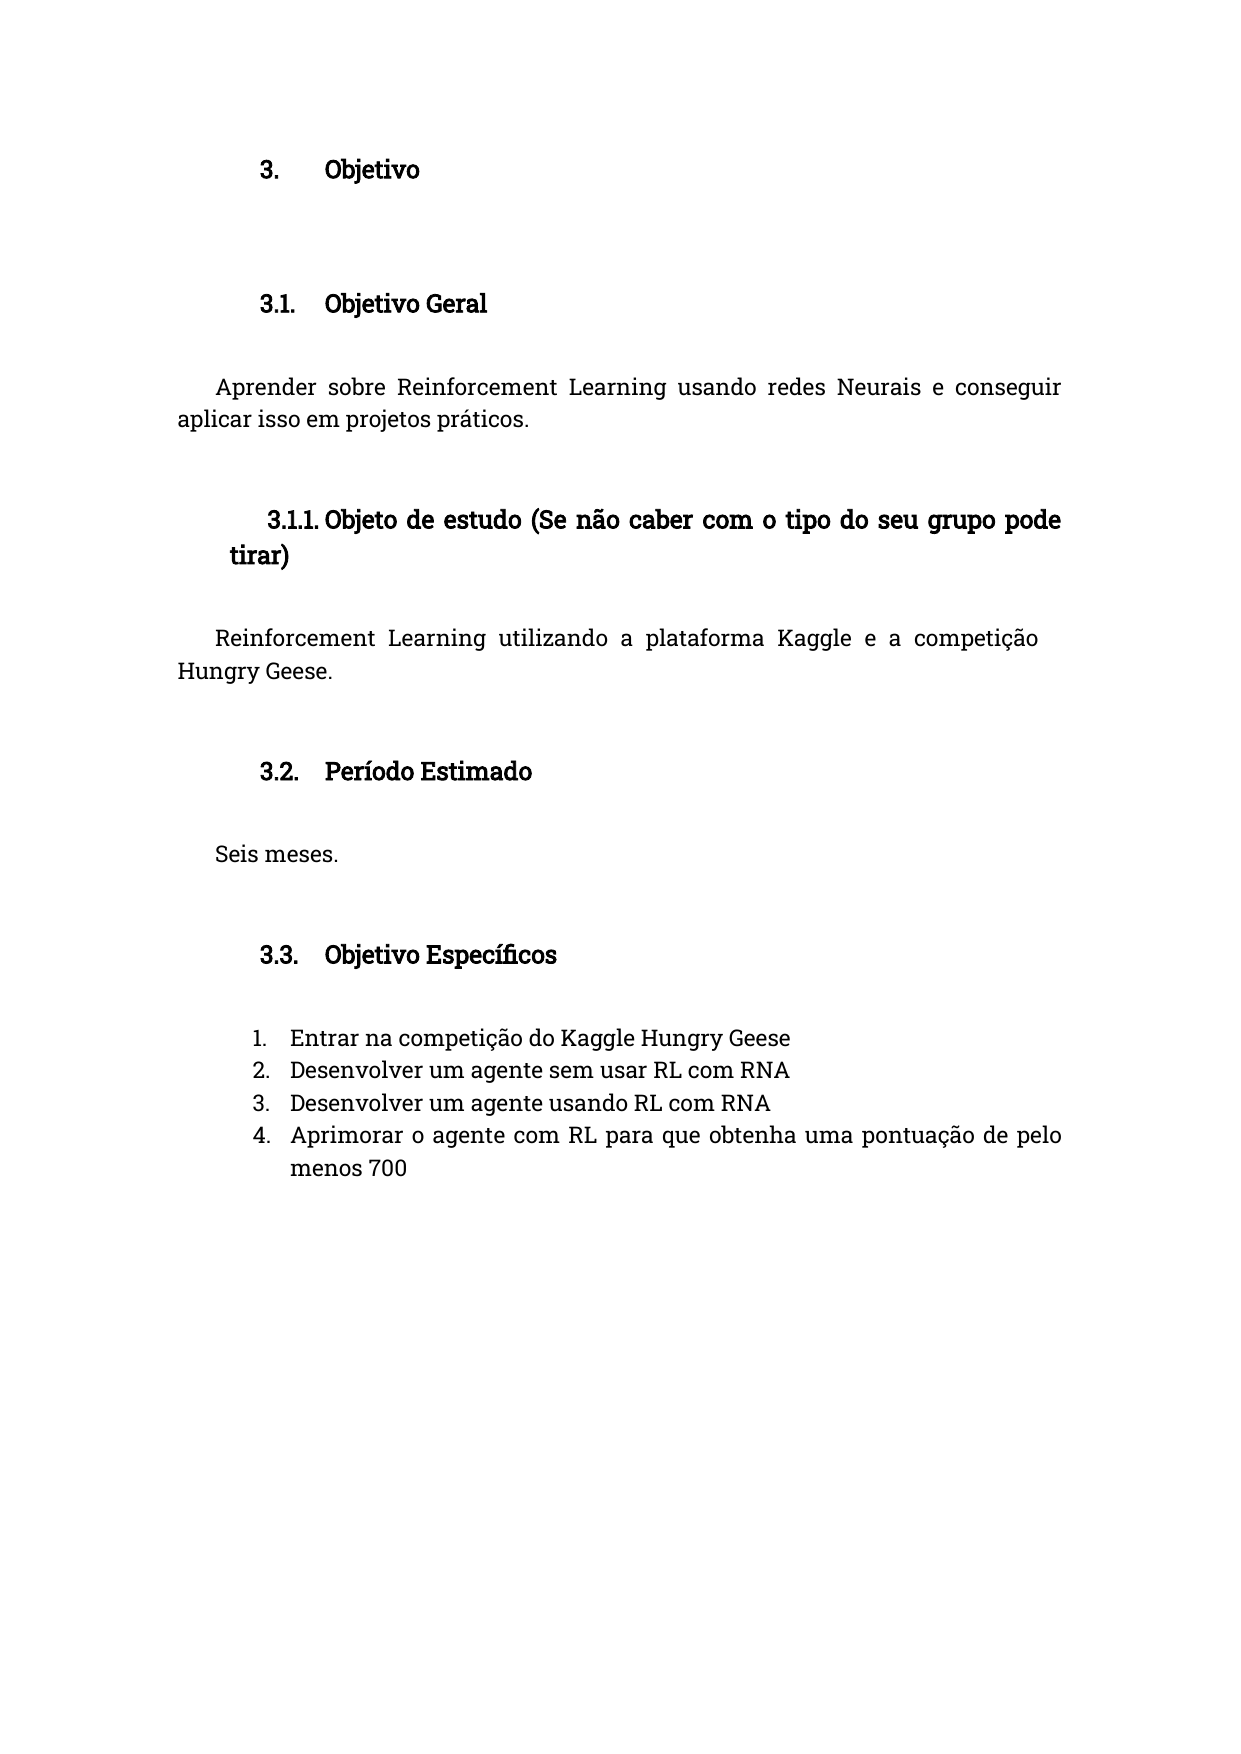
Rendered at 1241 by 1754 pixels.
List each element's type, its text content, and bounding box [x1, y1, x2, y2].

subtitle Objetivo Geral [222, 286, 1063, 319]
text Reinforcement Learning utilizando a plataforma Kaggle e a competição Hungry Geese. [177, 622, 1063, 685]
subtitle Objeto de estudo (Se não caber com o tipo do seu grupo pode tirar) [230, 502, 1063, 571]
list Desenvolver um agente sem usar RL com RNA [252, 1054, 1063, 1085]
text Seis meses. [177, 838, 1063, 869]
text Aprender sobre Reinforcement Learning usando redes Neurais e conseguir aplicar isso em projetos práticos. [177, 371, 1063, 434]
list Aprimorar o agente com RL para que obtenha uma pontuação de pelo menos 700 [252, 1120, 1063, 1183]
list Desenvolver um agente usando RL com RNA [252, 1087, 1063, 1117]
subtitle Objetivo [222, 152, 1063, 185]
subtitle Período Estimado [222, 754, 1063, 787]
subtitle Objetivo Específicos [222, 937, 1063, 970]
list Entrar na competição do Kaggle Hungry Geese [252, 1022, 1063, 1052]
